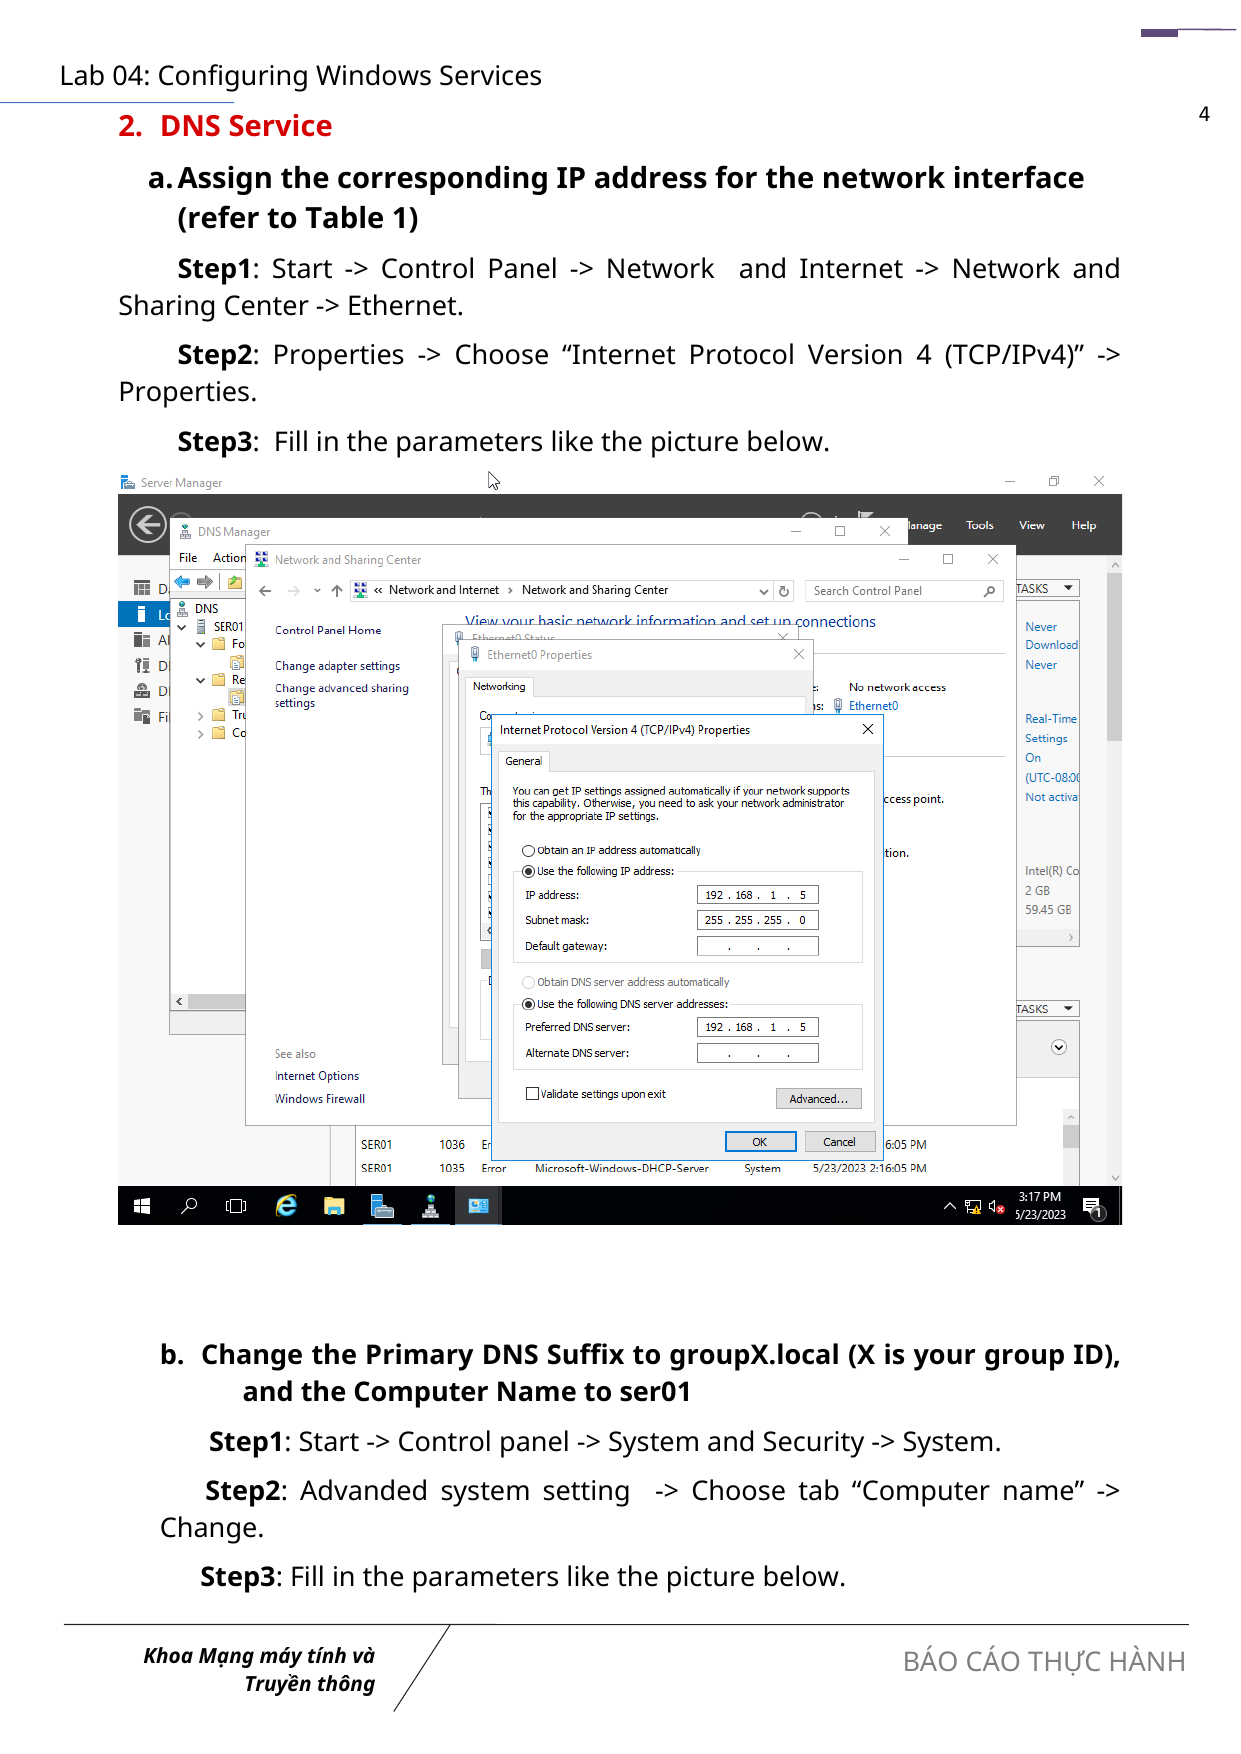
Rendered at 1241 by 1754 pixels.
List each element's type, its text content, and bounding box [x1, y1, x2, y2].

picture [118, 471, 1123, 1225]
text Step1: Start -> Control Panel -> Network and Internet -> Network and Sharing Center -> Ethernet. [118, 249, 1122, 323]
subtitle DNS Service [118, 106, 1122, 145]
text Step1: Start -> Control panel -> System and Security -> System. [159, 1422, 1122, 1459]
subtitle Assign the corresponding IP address for the network interface (refer to Table 1) [148, 158, 1122, 237]
text Step2: Advanded system setting -> Choose tab “Computer name” -> Change. [159, 1471, 1122, 1545]
text Step3: Fill in the parameters like the picture below. [118, 422, 1122, 459]
subtitle Change the Primary DNS Suffix to groupX.local (X is your group ID), and the Computer Name to ser01 [159, 1336, 1122, 1409]
text Step2: Properties -> Choose “Internet Protocol Version 4 (TCP/IPv4)” -> Properties. [118, 336, 1122, 409]
text Step3: Fill in the parameters like the picture below. [159, 1558, 1122, 1594]
